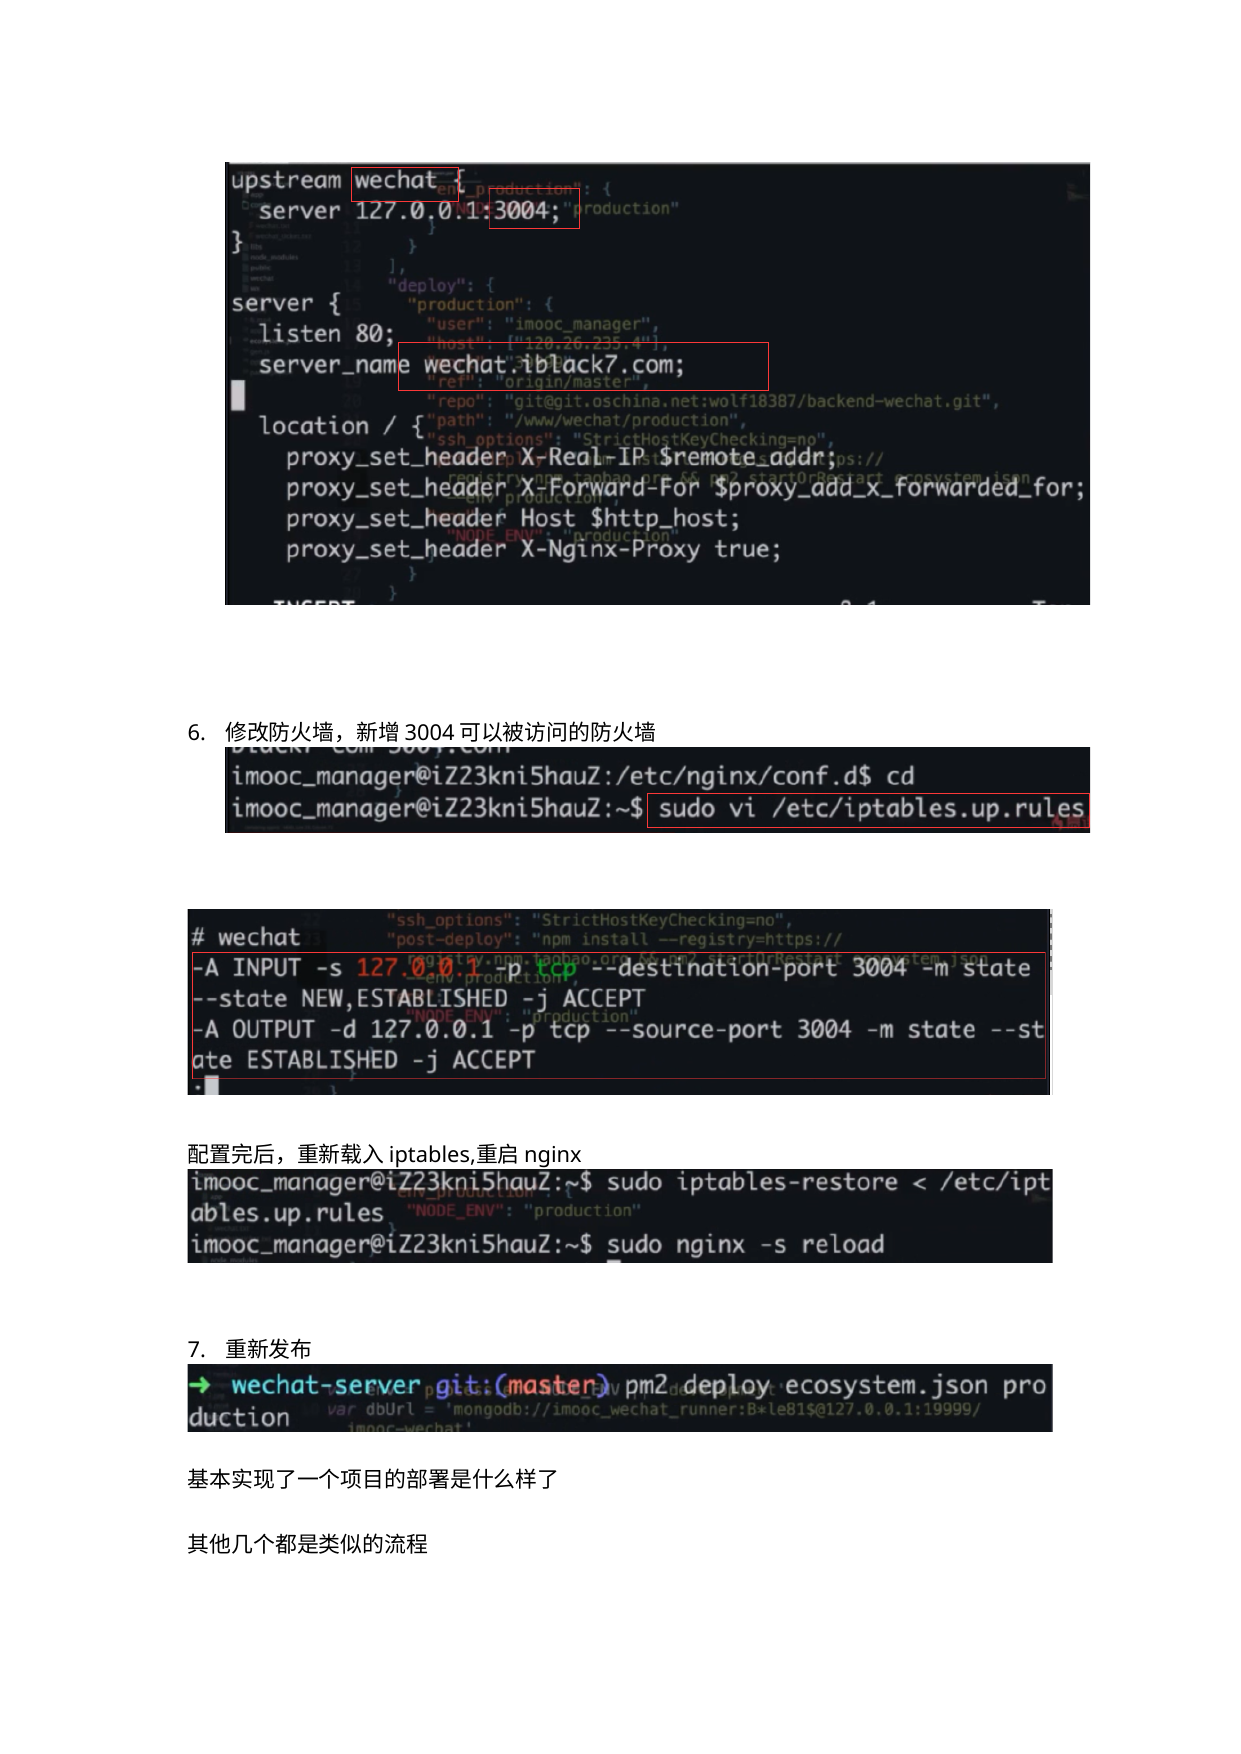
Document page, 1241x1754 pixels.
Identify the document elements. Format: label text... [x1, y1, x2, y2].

text 基本实现了一个项目的部署是什么样了 [187, 1462, 1053, 1494]
picture [187, 1364, 1053, 1432]
picture [225, 162, 1091, 605]
picture [187, 909, 1053, 1095]
text 其他几个都是类似的流程 [187, 1527, 1053, 1559]
list 重新发布 [187, 1332, 1053, 1364]
list 修改防火墙，新增3004可以被访问的防火墙 [187, 714, 1053, 747]
picture [187, 1169, 1053, 1263]
picture [225, 747, 1091, 833]
text 配置完后，重新载入iptables,重启nginx [187, 1137, 1053, 1169]
